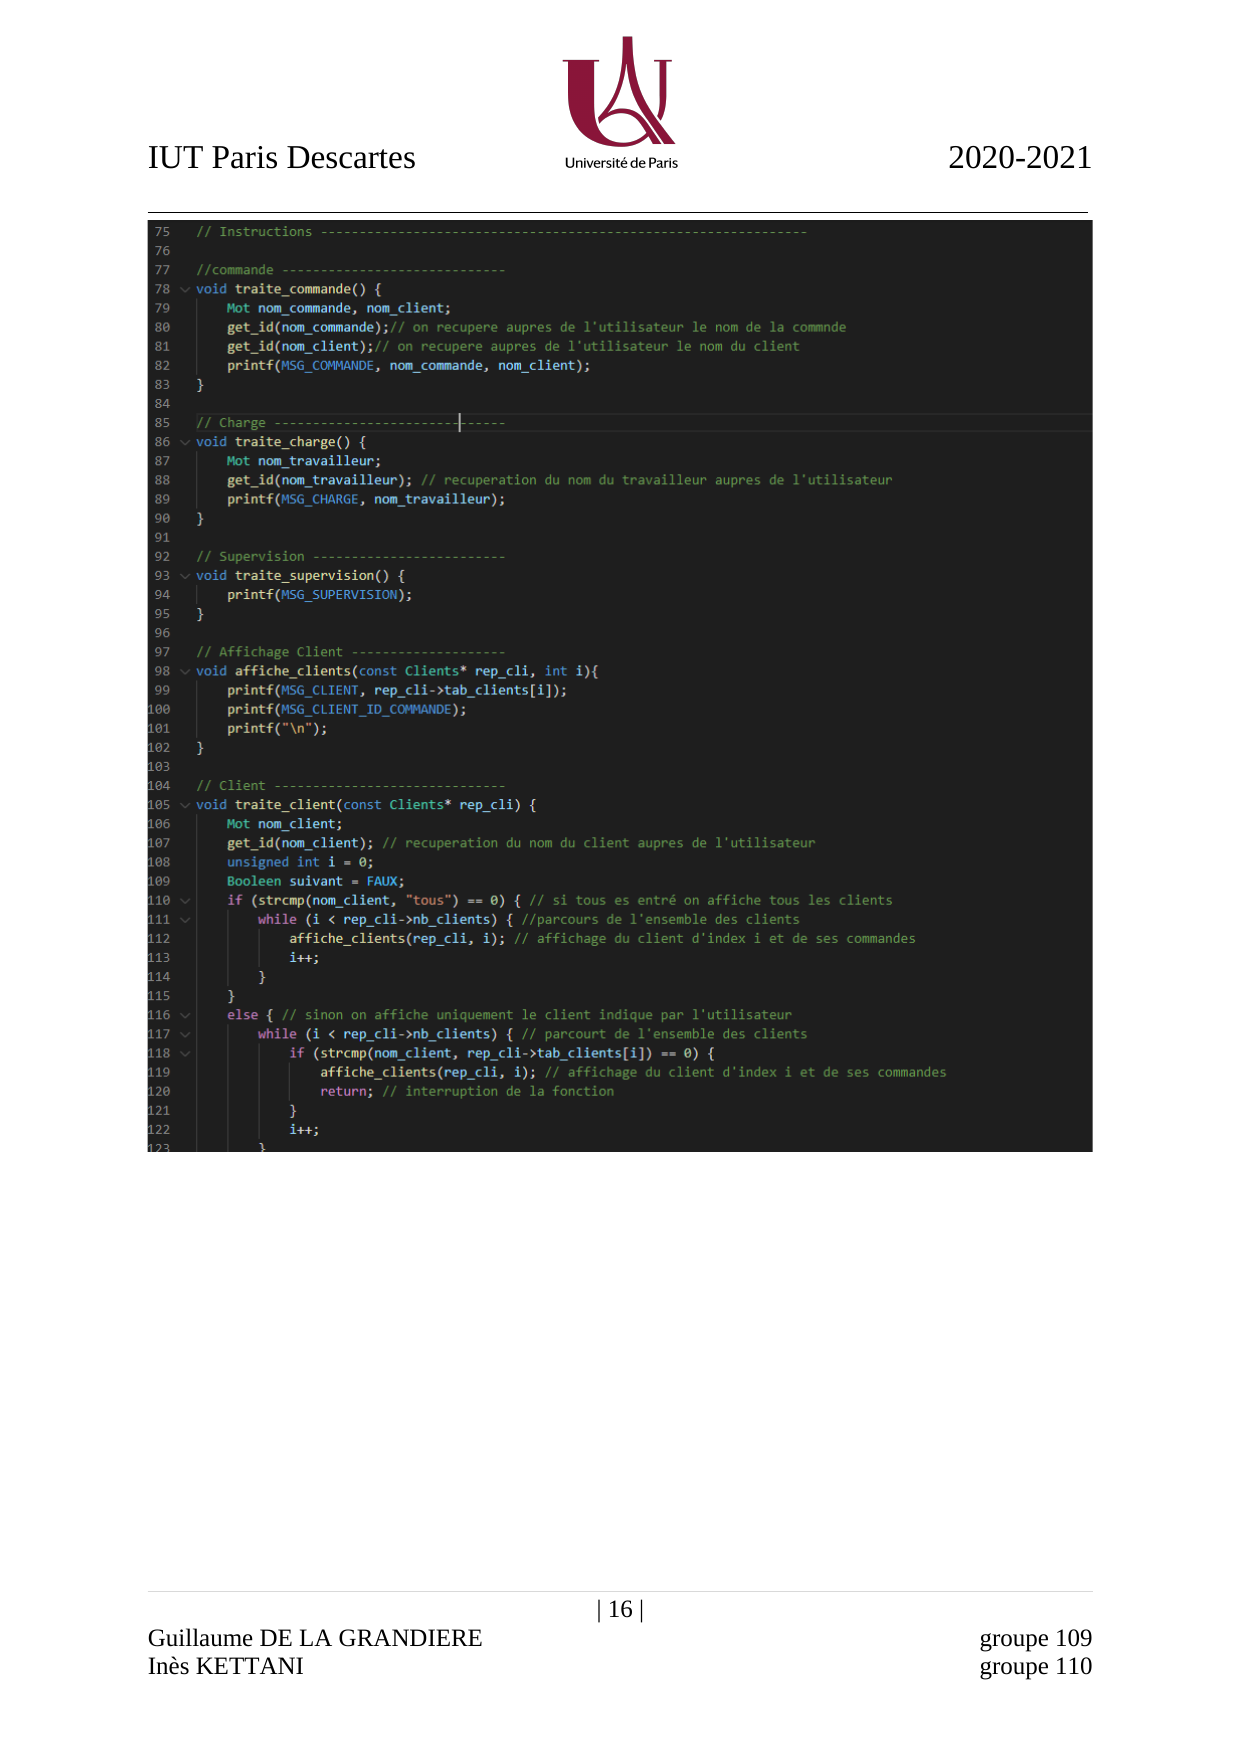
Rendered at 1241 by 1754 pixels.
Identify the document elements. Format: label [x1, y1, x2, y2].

picture [147, 220, 1093, 1152]
picture [553, 35, 687, 169]
